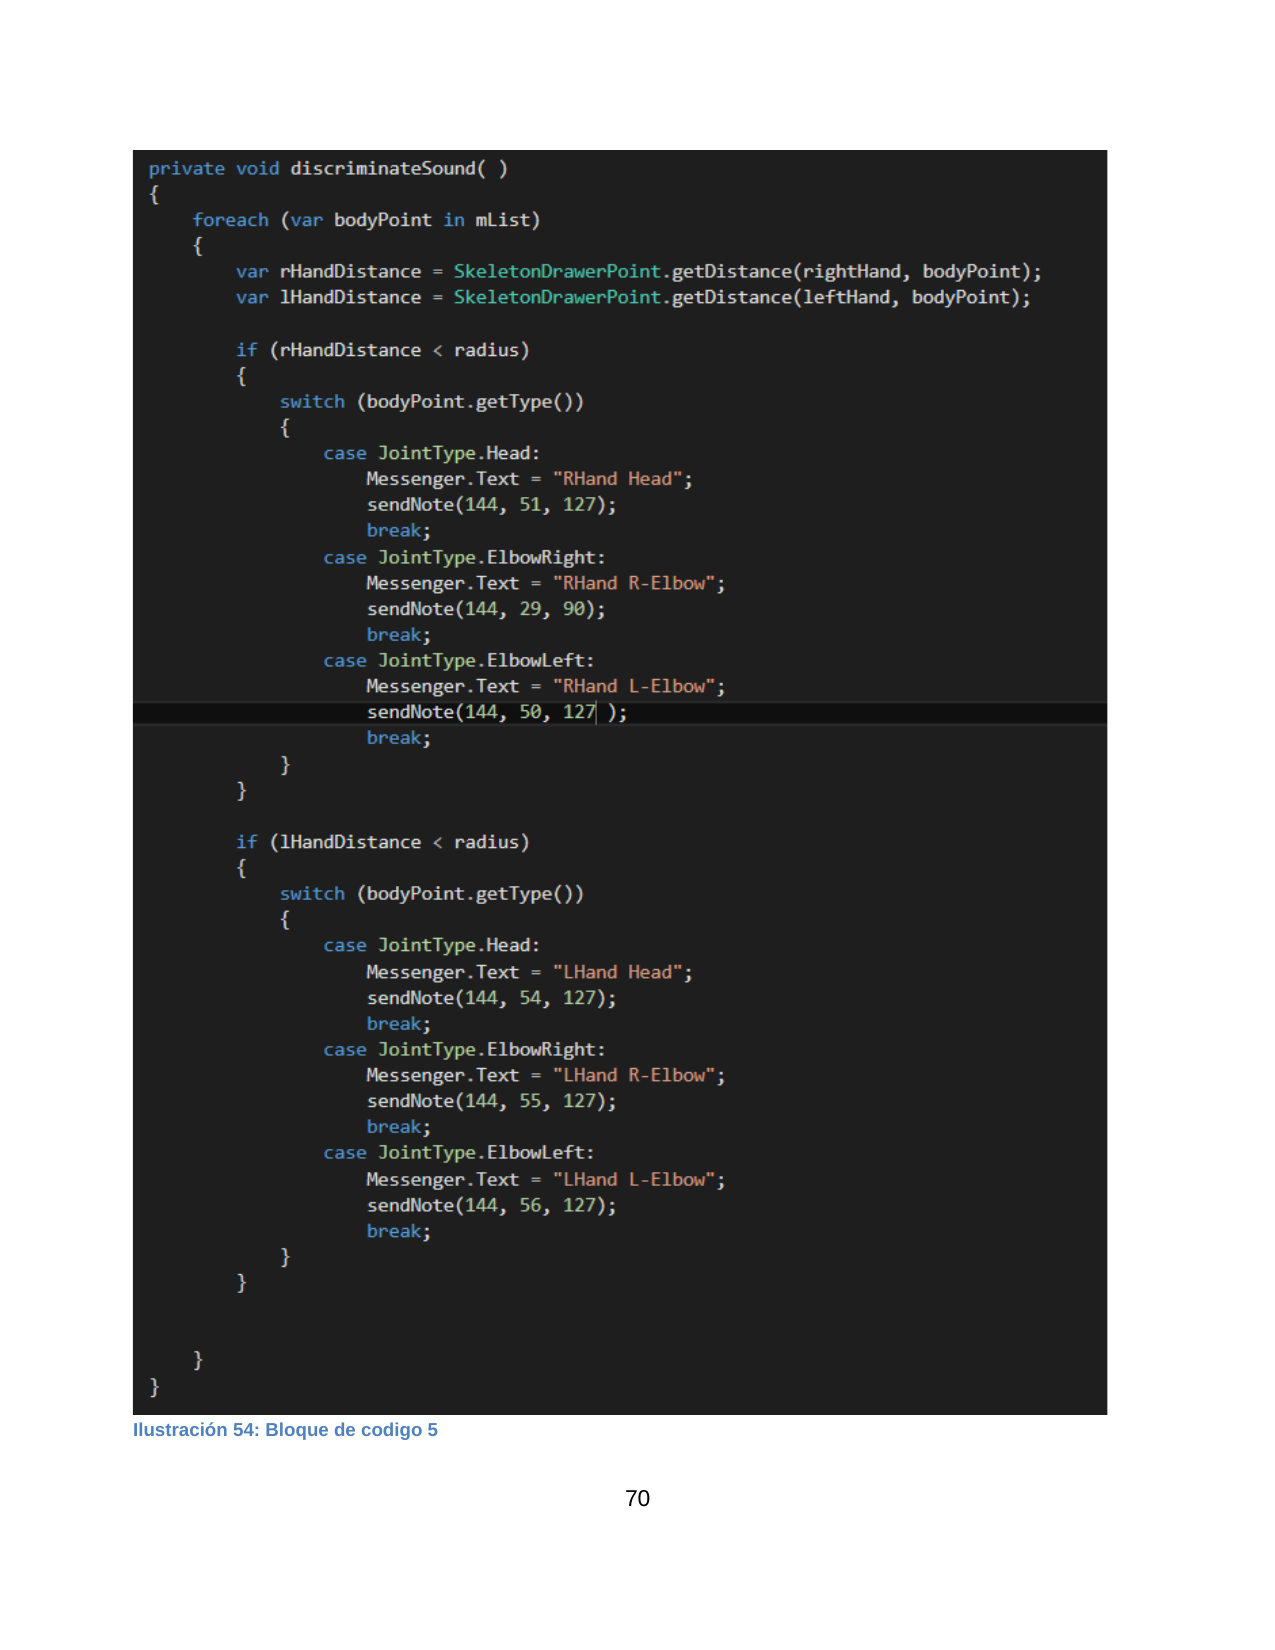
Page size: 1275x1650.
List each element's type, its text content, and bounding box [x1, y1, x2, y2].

text Ilustración 54: Bloque de codigo 5 [133, 1418, 1142, 1440]
picture [132, 150, 1108, 1415]
